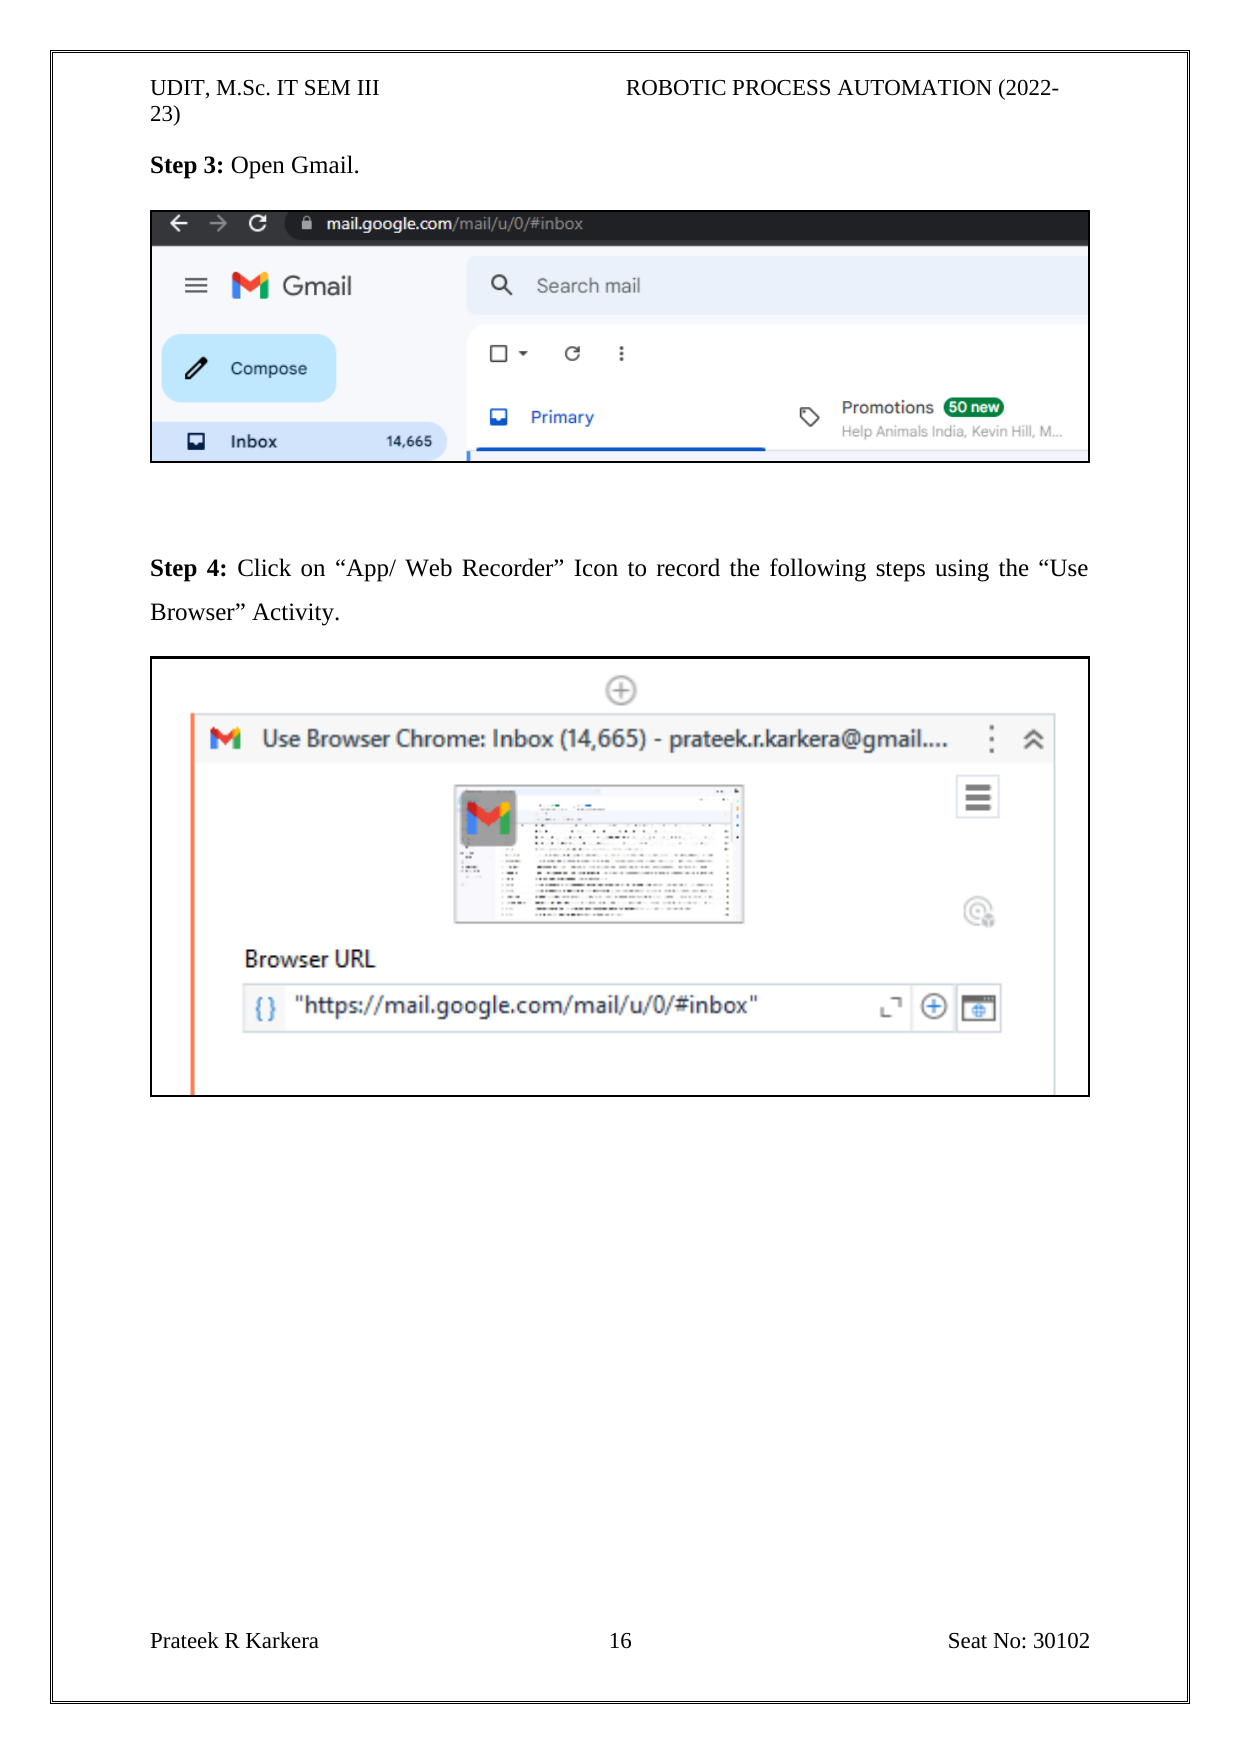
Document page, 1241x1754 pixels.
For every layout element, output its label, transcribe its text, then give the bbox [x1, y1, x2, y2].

text Step 3: Open Gmail. [150, 150, 1090, 179]
picture [152, 659, 1088, 1095]
picture [152, 212, 1088, 461]
text Step 4: Click on “App/ Web Recorder” Icon to record the following steps using the “Use Browser” Activity. [150, 553, 1090, 625]
